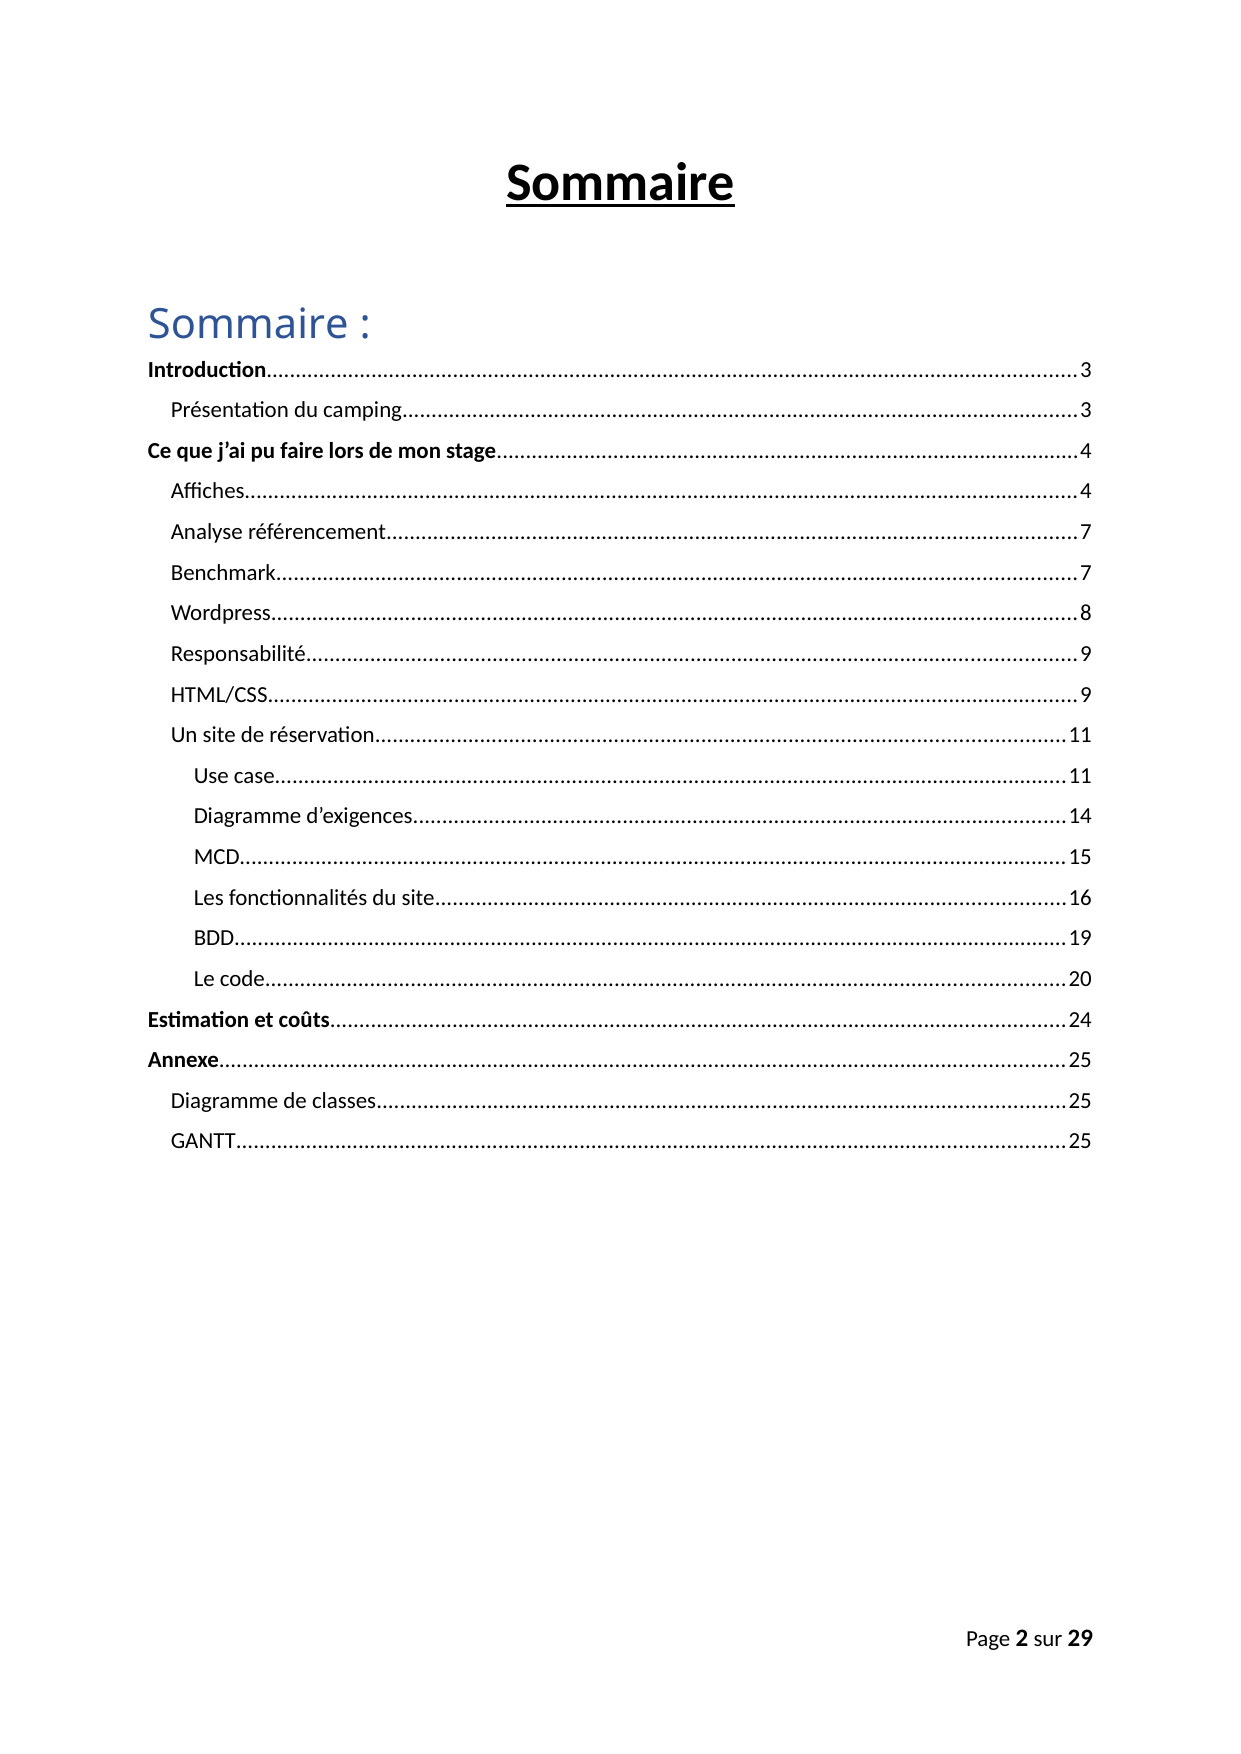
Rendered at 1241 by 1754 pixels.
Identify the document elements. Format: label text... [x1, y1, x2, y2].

text Sommaire [148, 148, 1093, 214]
